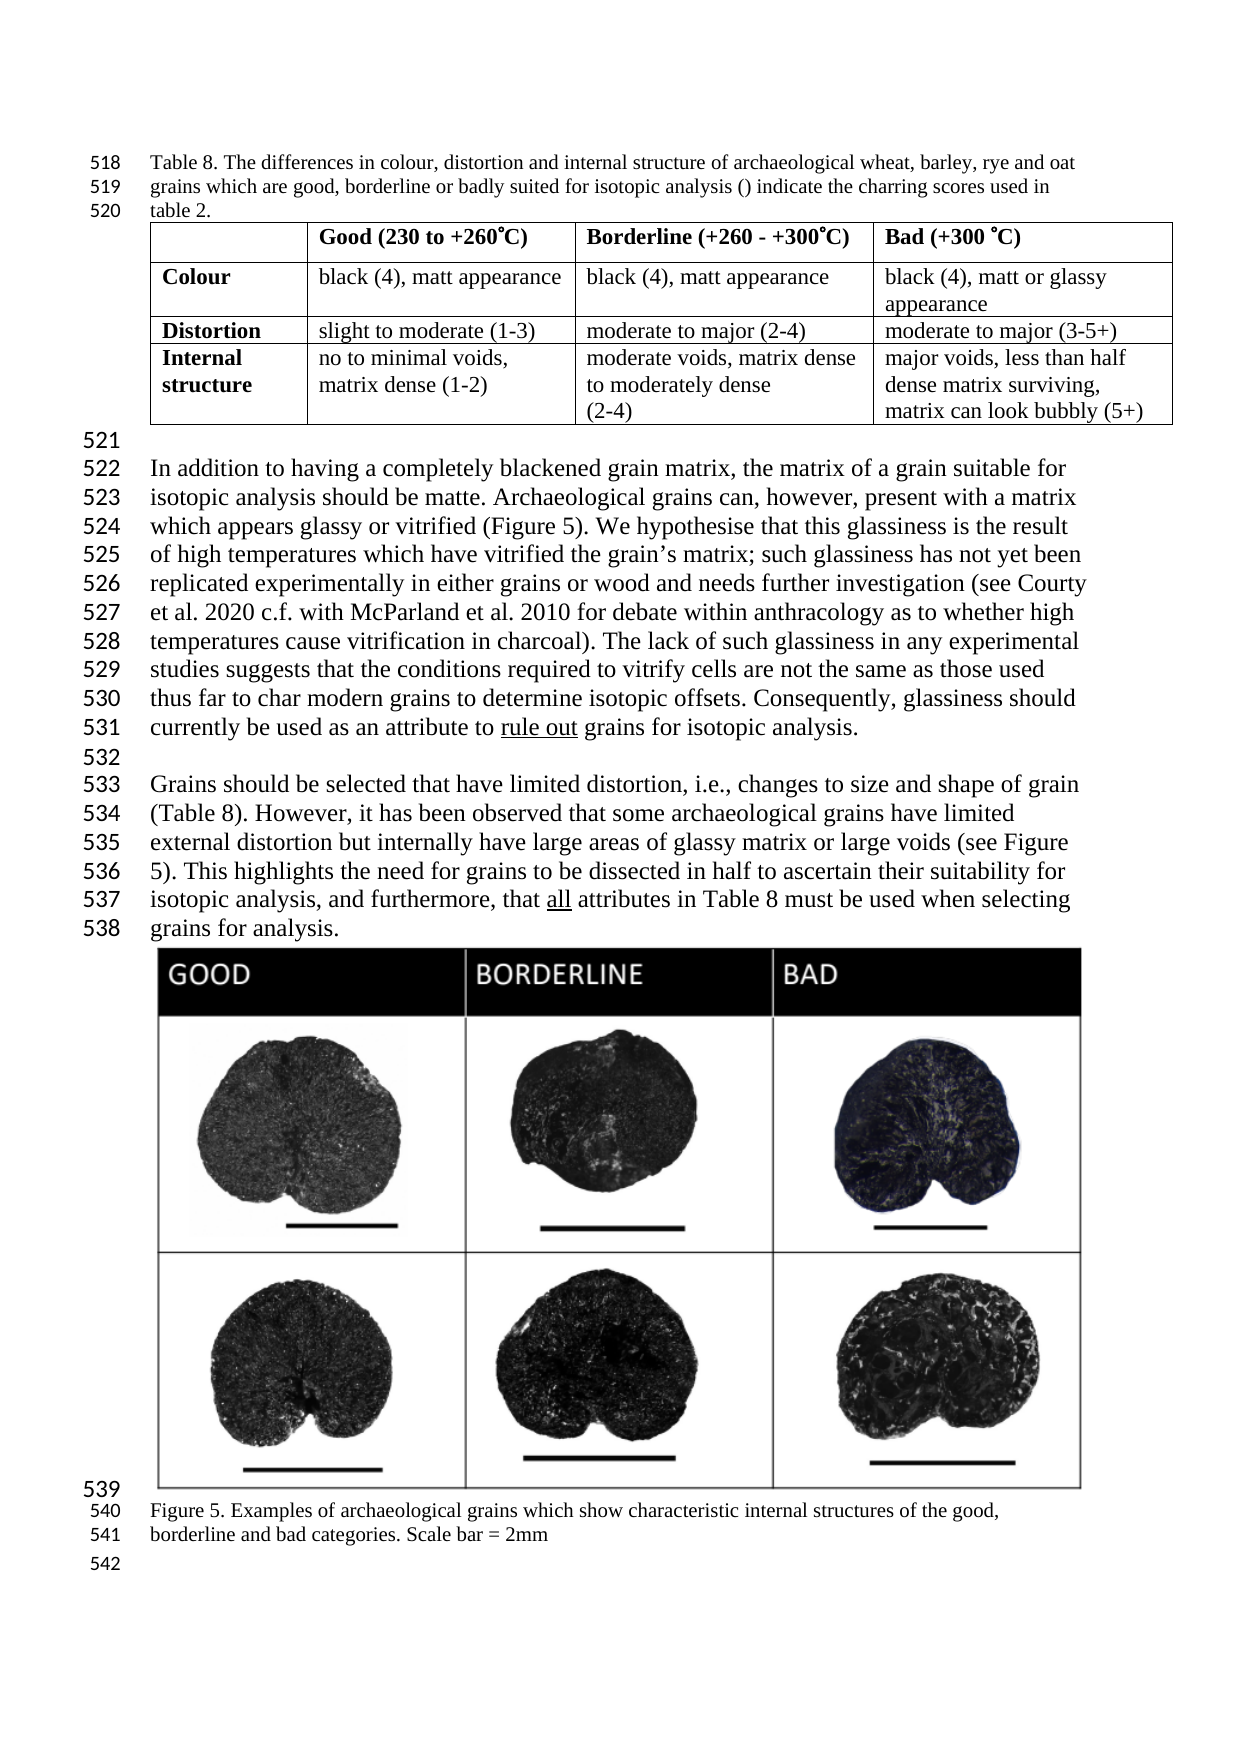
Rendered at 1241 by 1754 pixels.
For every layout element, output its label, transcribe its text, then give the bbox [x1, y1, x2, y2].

table_header Borderline (+260 - +300C) [576, 223, 873, 262]
table_cell black (4), matt appearance [576, 263, 873, 316]
table_cell Internal structure [151, 344, 307, 423]
table_header [151, 223, 307, 262]
table_cell moderate to major (3-5+) [874, 317, 1172, 343]
table_cell black (4), matt appearance [308, 263, 575, 316]
table_cell no to minimal voids, matrix dense (1-2) [308, 344, 575, 423]
text Figure 5. Examples of archaeological grains which show characteristic internal structures of the good, borderline and bad categories. Scale bar = 2mm [150, 1498, 1090, 1546]
text Grains should be selected that have limited distortion, i.e., changes to size and shape of grain (Table 8). However, it has been observed that some archaeological grains have limited external distortion but internally have large areas of glassy matrix or large voids (see Figure 5). This highlights the need for grains to be dissected in half to ascertain their suitability for isotopic analysis, and furthermore, that all attributes in Table 8 must be used when selecting grains for analysis. [150, 769, 1090, 942]
table_header Bad (+300 C) [874, 223, 1172, 262]
table_cell major voids, less than half dense matrix surviving, matrix can look bubbly (5+) [874, 344, 1172, 423]
text Table 8. The differences in colour, distortion and internal structure of archaeological wheat, barley, rye and oat grains which are good, borderline or badly suited for isotopic analysis () indicate the charring scores used in table 2. [150, 150, 1090, 222]
table_cell moderate to major (2-4) [576, 317, 873, 343]
table_cell Distortion [151, 317, 307, 343]
table_header Good (230 to +260C) [308, 223, 575, 262]
table_cell moderate voids, matrix dense to moderately dense (2-4) [576, 344, 873, 423]
table_cell black (4), matt or glassy appearance [874, 263, 1172, 316]
table_cell slight to moderate (1-3) [308, 317, 575, 343]
text In addition to having a completely blackened grain matrix, the matrix of a grain suitable for isotopic analysis should be matte. Archaeological grains can, however, present with a matrix which appears glassy or vitrified (Figure 5). We hypothesise that this glassiness is the result of high temperatures which have vitrified the grain’s matrix; such glassiness has not yet been replicated experimentally in either grains or wood and needs further investigation (see Courty et al. 2020 c.f. with McParland et al. 2010 for debate within anthracology as to whether high temperatures cause vitrification in charcoal). The lack of such glassiness in any experimental studies suggests that the conditions required to vitrify cells are not the same as those used thus far to char modern grains to determine isotopic offsets. Consequently, glassiness should currently be used as an attribute to rule out grains for isotopic analysis. [150, 453, 1090, 741]
table_cell Colour [151, 263, 307, 316]
